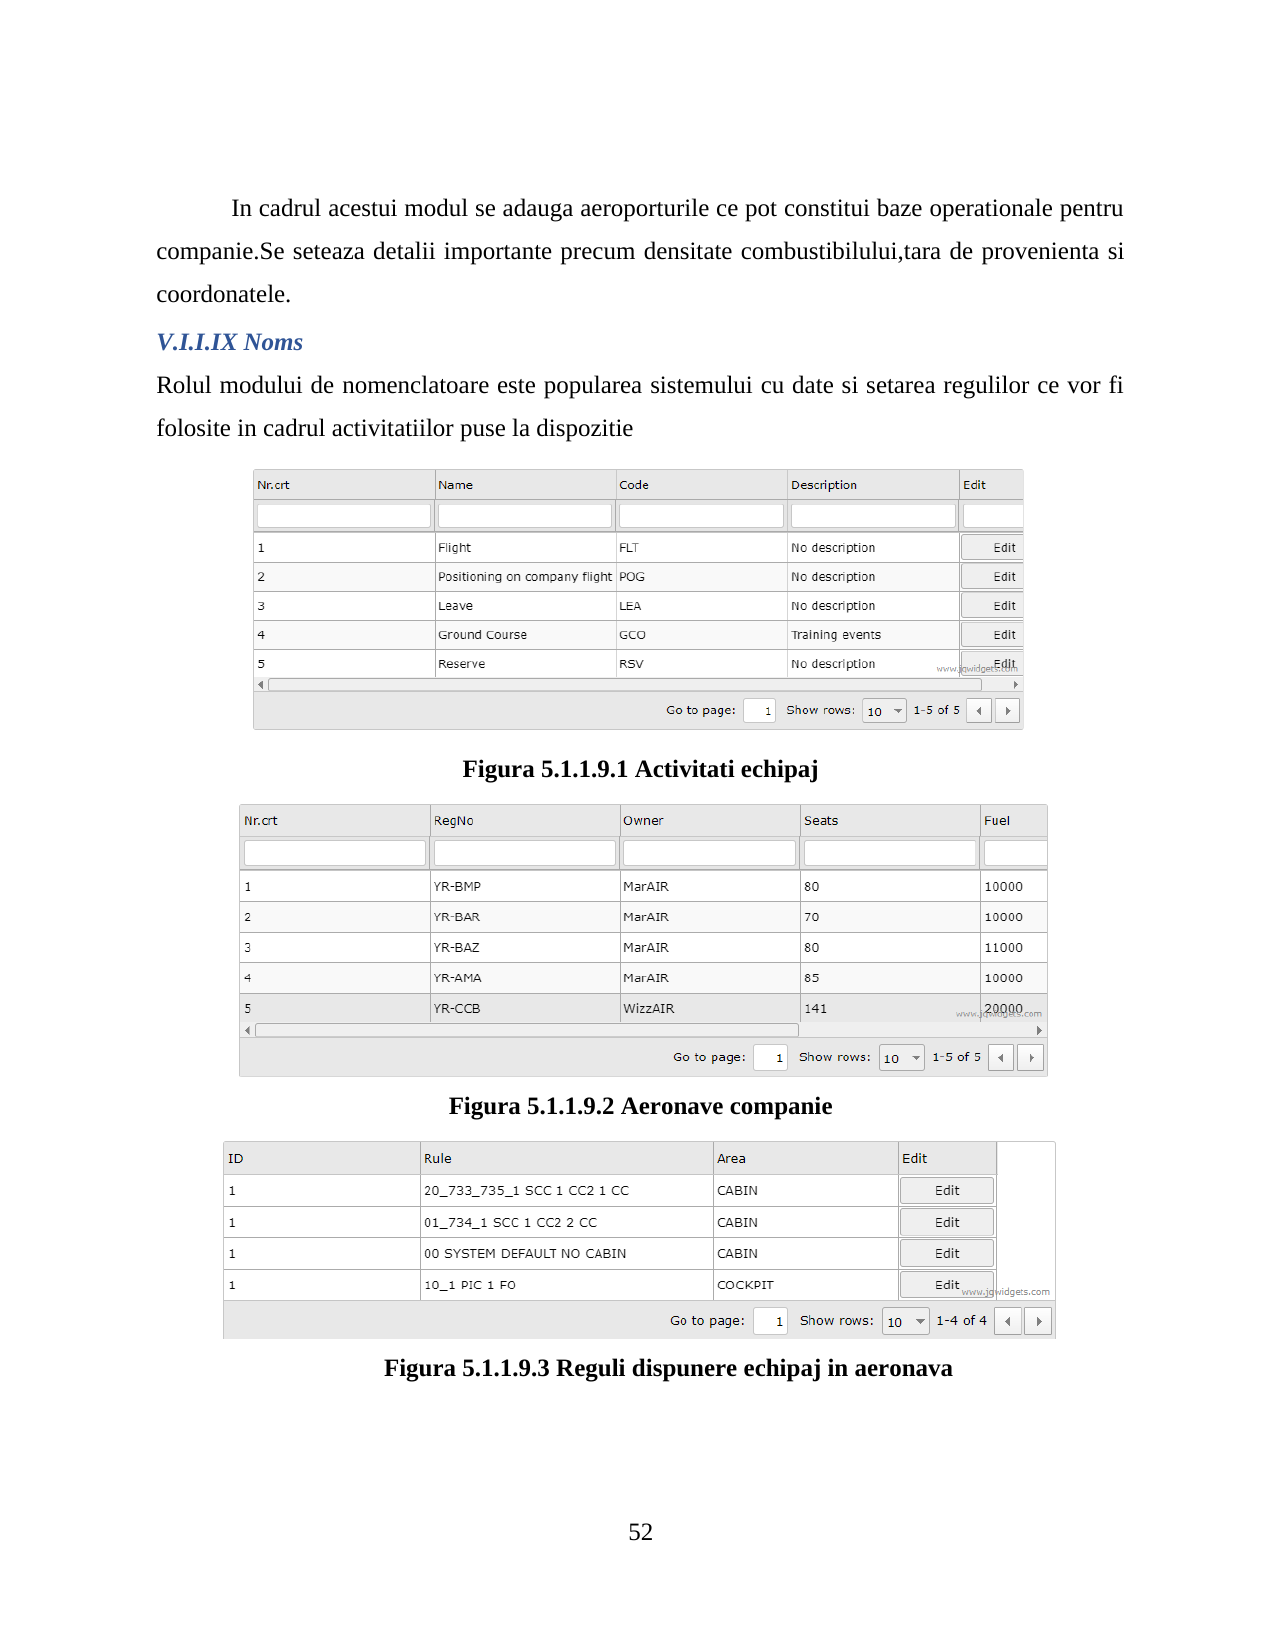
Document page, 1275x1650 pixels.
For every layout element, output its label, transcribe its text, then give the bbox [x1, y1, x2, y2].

text Rolul modului de nomenclatoare este popularea sistemului cu date si setarea regulilor ce vor fi folosite in cadrul activitatiilor puse la dispozitie [156, 370, 1125, 442]
subtitle V.I.I.IX Noms [156, 327, 1125, 355]
text Figura 5.1.1.9.2 Aeronave companie [156, 1091, 1125, 1120]
picture [248, 456, 1033, 740]
picture [231, 797, 1050, 1077]
picture [217, 1134, 1064, 1339]
text In cadrul acestui modul se adauga aeroporturile ce pot constitui baze operationale pentru companie.Se seteaza detalii importante precum densitate combustibilului,tara de provenienta si coordonatele. [156, 193, 1125, 308]
text Figura 5.1.1.9.3 Reguli dispunere echipaj in aeronava [156, 1353, 1125, 1382]
text Figura 5.1.1.9.1 Activitati echipaj [156, 754, 1125, 783]
